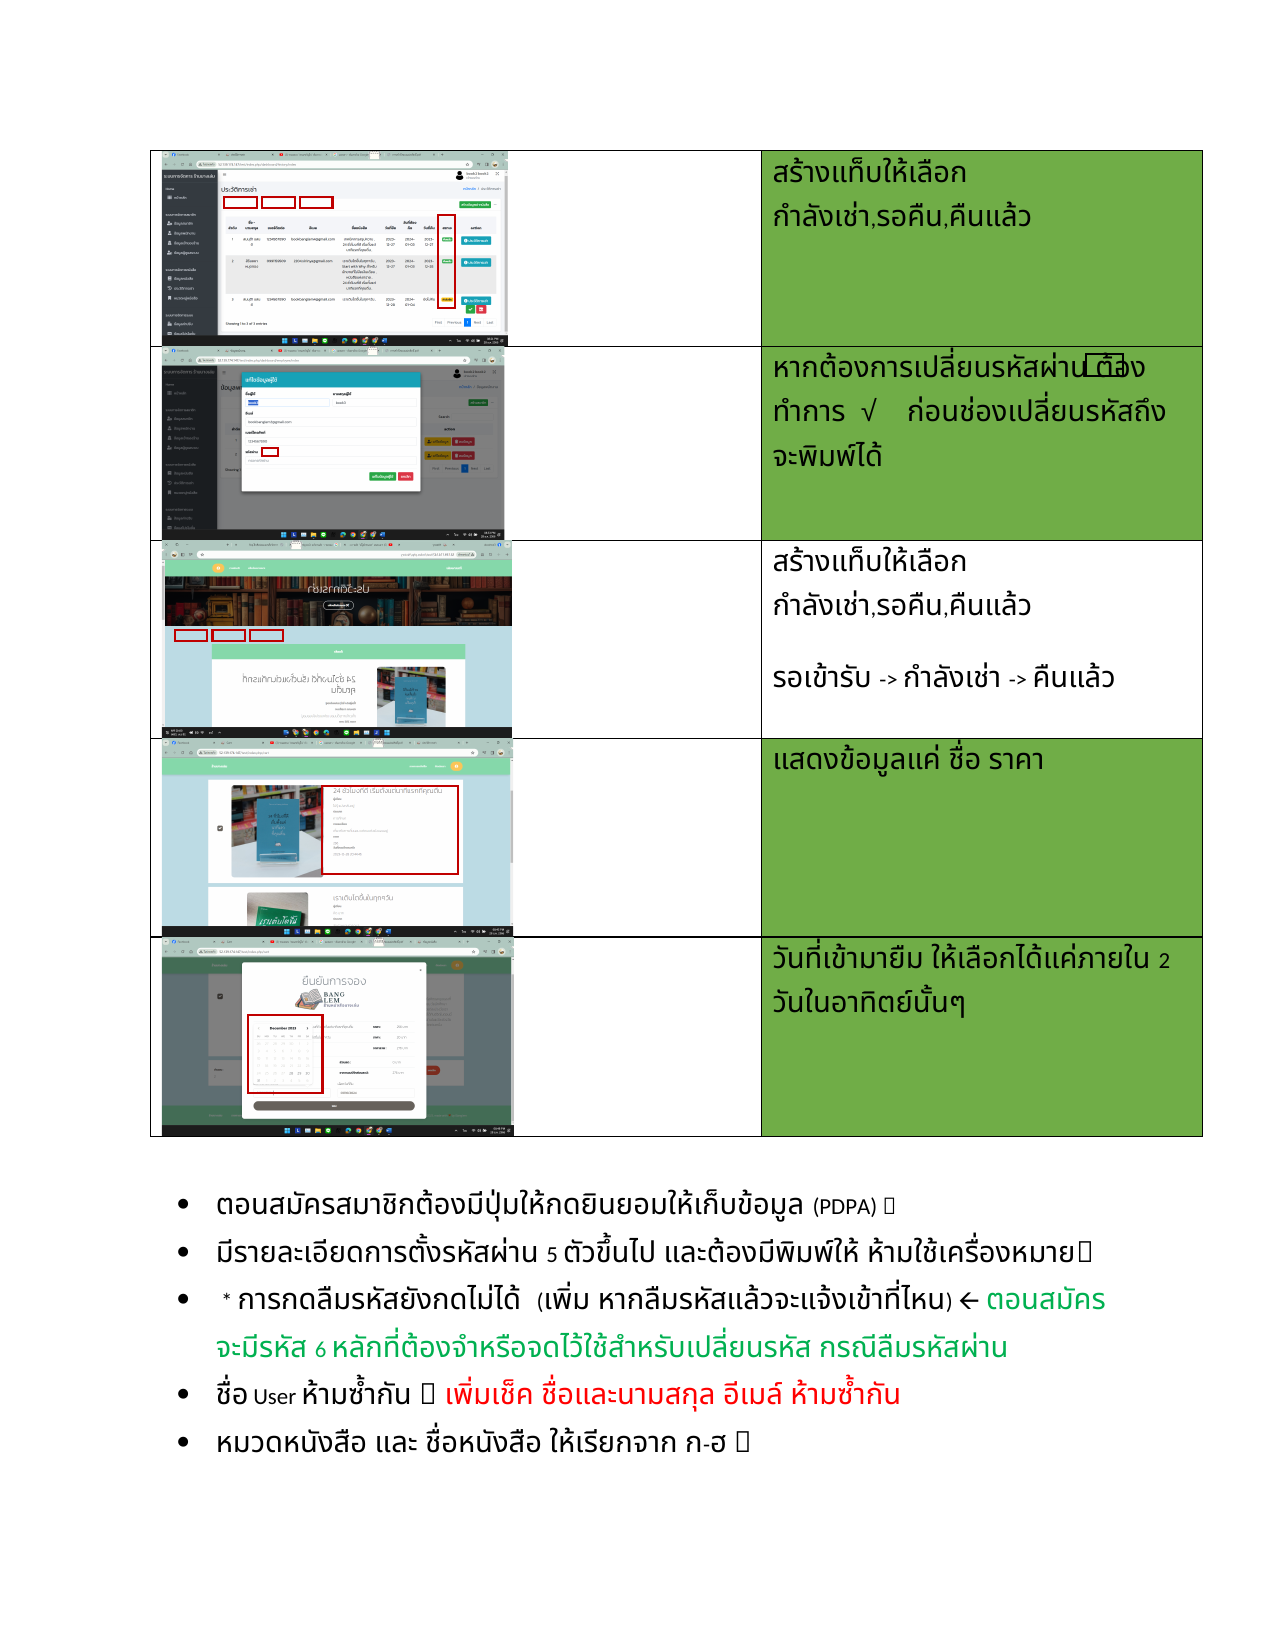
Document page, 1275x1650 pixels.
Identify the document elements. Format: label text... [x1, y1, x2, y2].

picture [161, 151, 514, 1136]
table_cell หากต้องการเปลี่ยนรหัสผ่าน ต้องทำการ √ ก่อนช่องเปลี่ยนรหัสถึงจะพิมพ์ได้ [762, 347, 1202, 540]
table_cell [508, 151, 761, 346]
list มีรายละเอียดการตั้งรหัสผ่าน 5 ตัวขึ้นไป และต้องมีพิมพ์ให้ ห้ามใช้เครื่องหมาย✅ [178, 1231, 1125, 1275]
table_cell สร้างแท็บให้เลือก กำลังเช่า,รอคืน,คืนแล้ว [762, 151, 1202, 346]
table_cell [151, 739, 161, 936]
table_cell [151, 541, 161, 738]
table_cell [151, 347, 161, 540]
list หมวดหนังสือ และ ชื่อหนังสือ ให้เรียกจาก ก-ฮ ✅ [178, 1421, 1125, 1465]
list ตอนสมัครสมาชิกต้องมีปุ่มให้กดยินยอมให้เก็บข้อมูล (PDPA) ✅ [178, 1183, 1125, 1228]
table_cell [505, 347, 761, 540]
table_cell สร้างแท็บให้เลือก กำลังเช่า,รอคืน,คืนแล้ว รอเข้ารับ -> กำลังเช่า -> คืนแล้ว [762, 541, 1202, 738]
list ชื่อUser ห้ามซ้ำกัน เพิ่มเช็ค ชื่อและนามสกุล อีเมล์ ห้ามซ้ำกัน [178, 1373, 1125, 1418]
table_cell วันที่เข้ามายืม ให้เลือกได้แค่ภายใน 2 วันในอาทิตย์นั้นๆ [762, 938, 1202, 1136]
table_cell แสดงข้อมูลแค่ ชื่อ ราคา [762, 739, 1202, 936]
table_cell [512, 541, 761, 738]
table_cell [514, 739, 761, 936]
table_cell [151, 151, 161, 346]
list * การกดลืมรหัสยังกดไม่ได้ (เพิ่ม หากลืมรหัสแล้วจะแจ้งเข้าที่ไหน) ตอนสมัครจะมีรหัส 6 หลักที่ต้องจำหรือจดไว้ใช้สำหรับเปลี่ยนรหัส กรณีลืมรหัสผ่าน [178, 1278, 1125, 1370]
table_cell [514, 938, 761, 1136]
table_cell [151, 938, 161, 1136]
